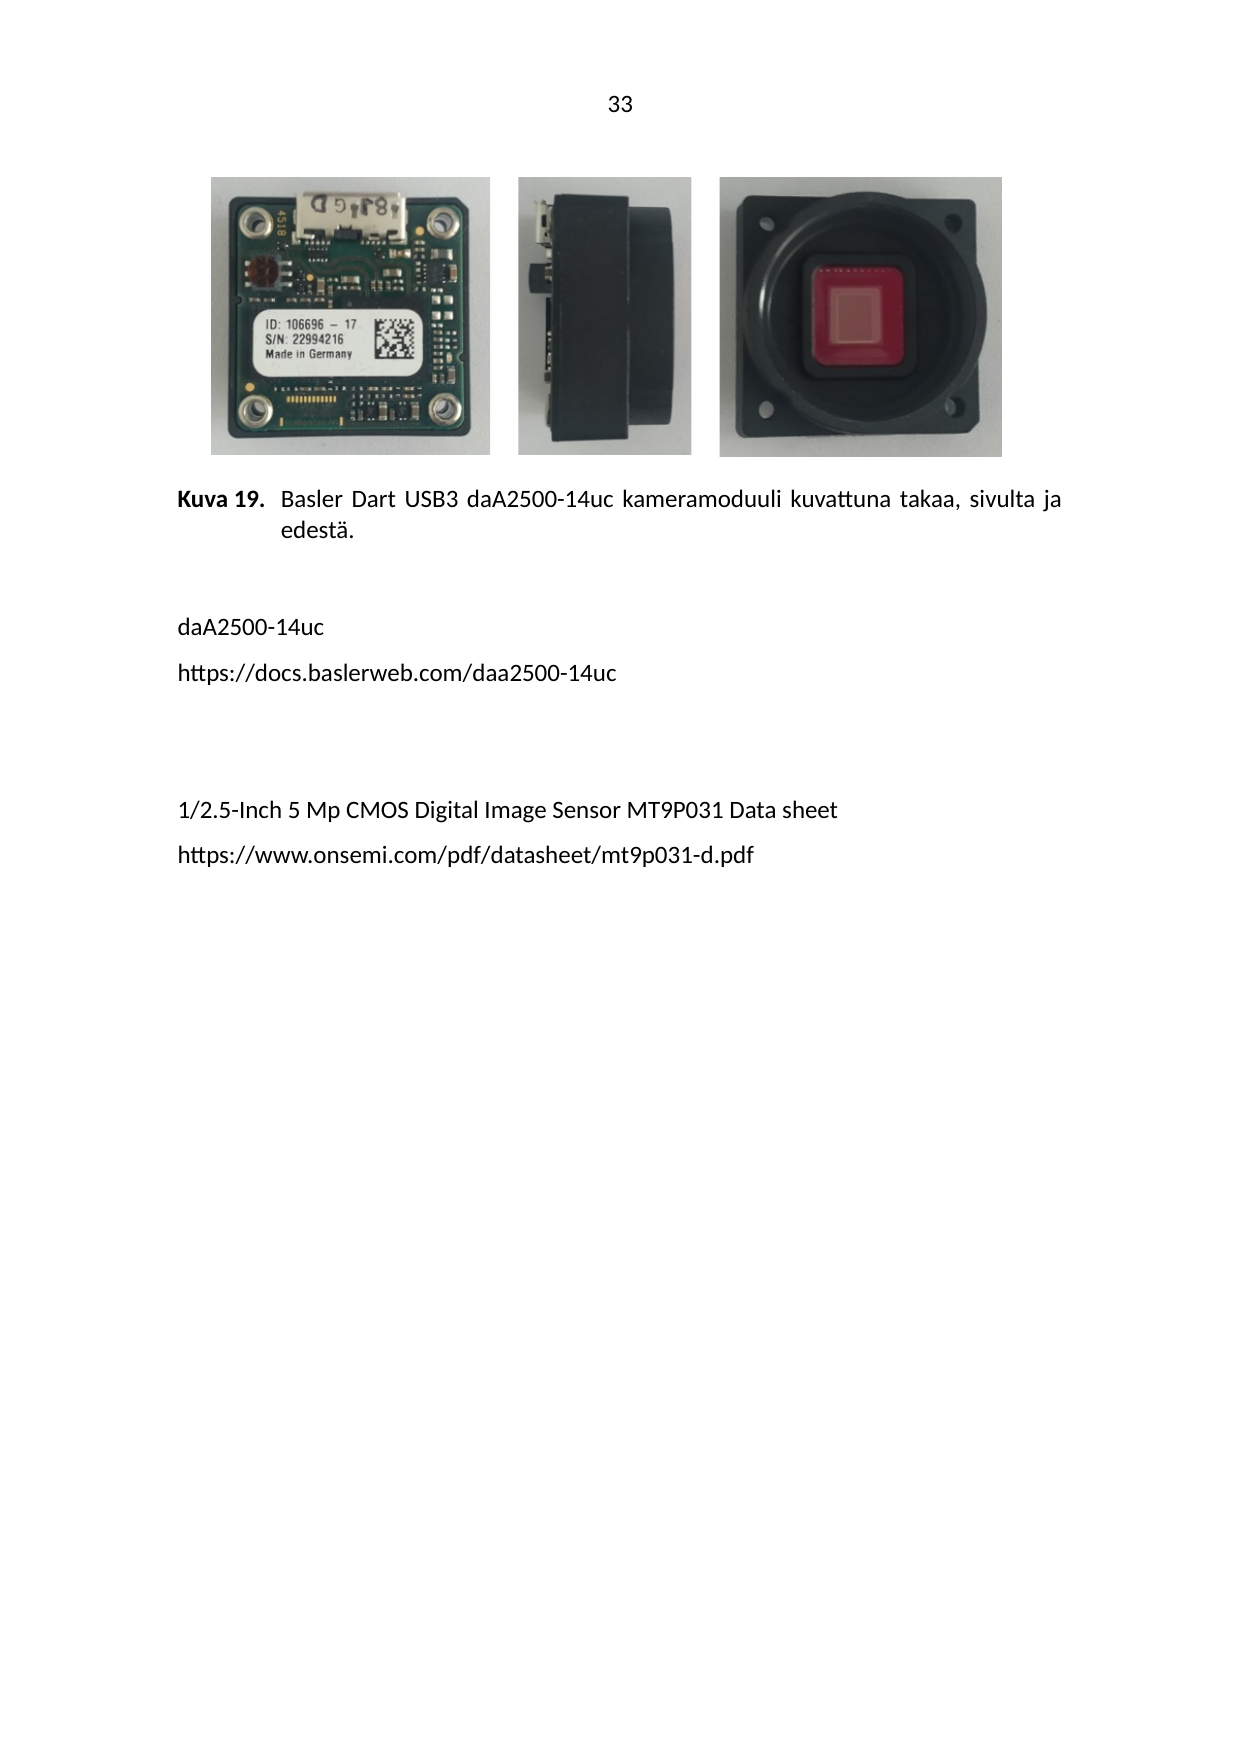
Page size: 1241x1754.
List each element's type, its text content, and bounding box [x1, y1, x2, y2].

text daA2500-14uc [177, 611, 1063, 642]
picture [518, 177, 692, 455]
text Kuva 19. Basler Dart USB3 daA2500-14uc kameramoduuli kuvattuna takaa, sivulta ja edestä. [177, 483, 1063, 544]
picture [719, 177, 1002, 457]
table_header [177, 177, 501, 471]
table_header [501, 177, 708, 471]
picture [211, 177, 491, 455]
text https://www.onsemi.com/pdf/datasheet/mt9p031-d.pdf [177, 840, 1063, 870]
text https://docs.baslerweb.com/daa2500-14uc [177, 657, 1063, 687]
text 1/2.5-Inch 5 Mp CMOS Digital Image Sensor MT9P031 Data sheet [177, 794, 1063, 824]
table_header [708, 177, 1062, 471]
